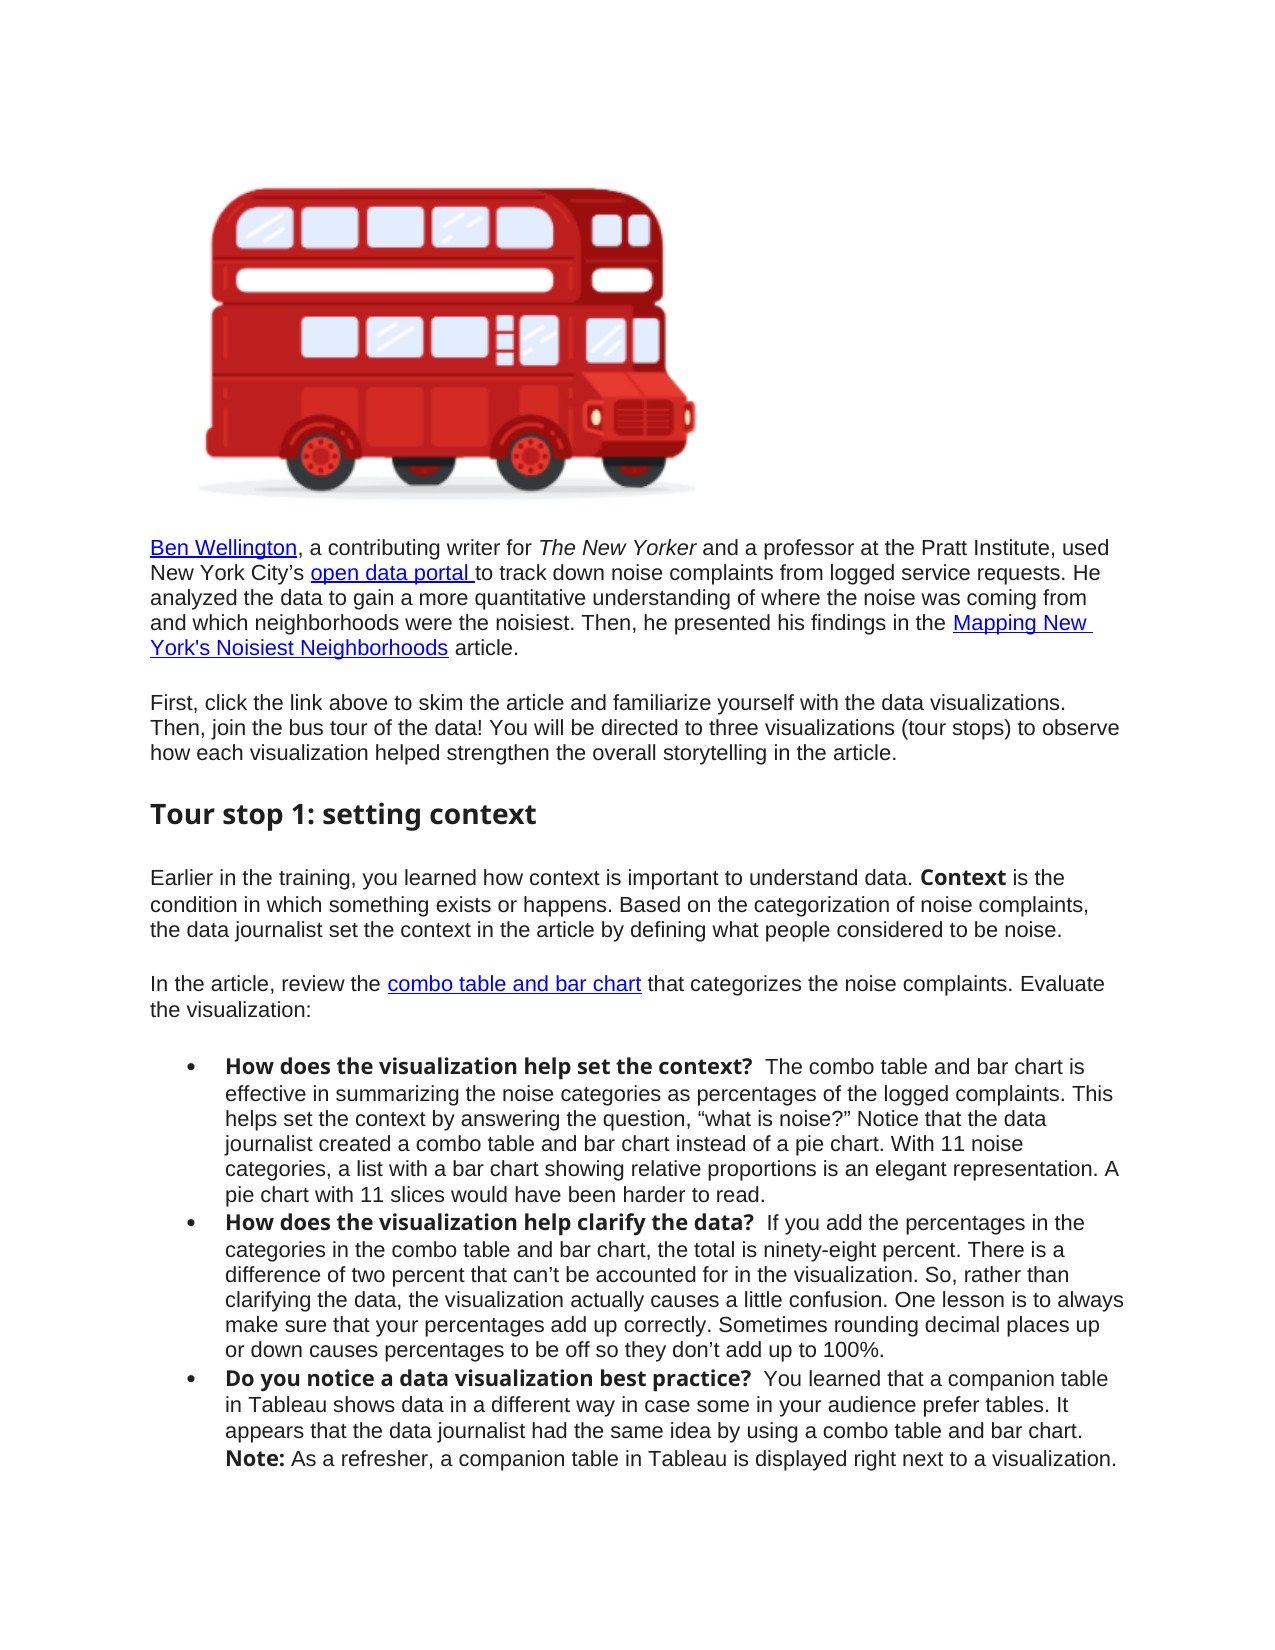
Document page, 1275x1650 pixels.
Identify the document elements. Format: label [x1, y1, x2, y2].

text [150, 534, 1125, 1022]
picture [150, 150, 738, 535]
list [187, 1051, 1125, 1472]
